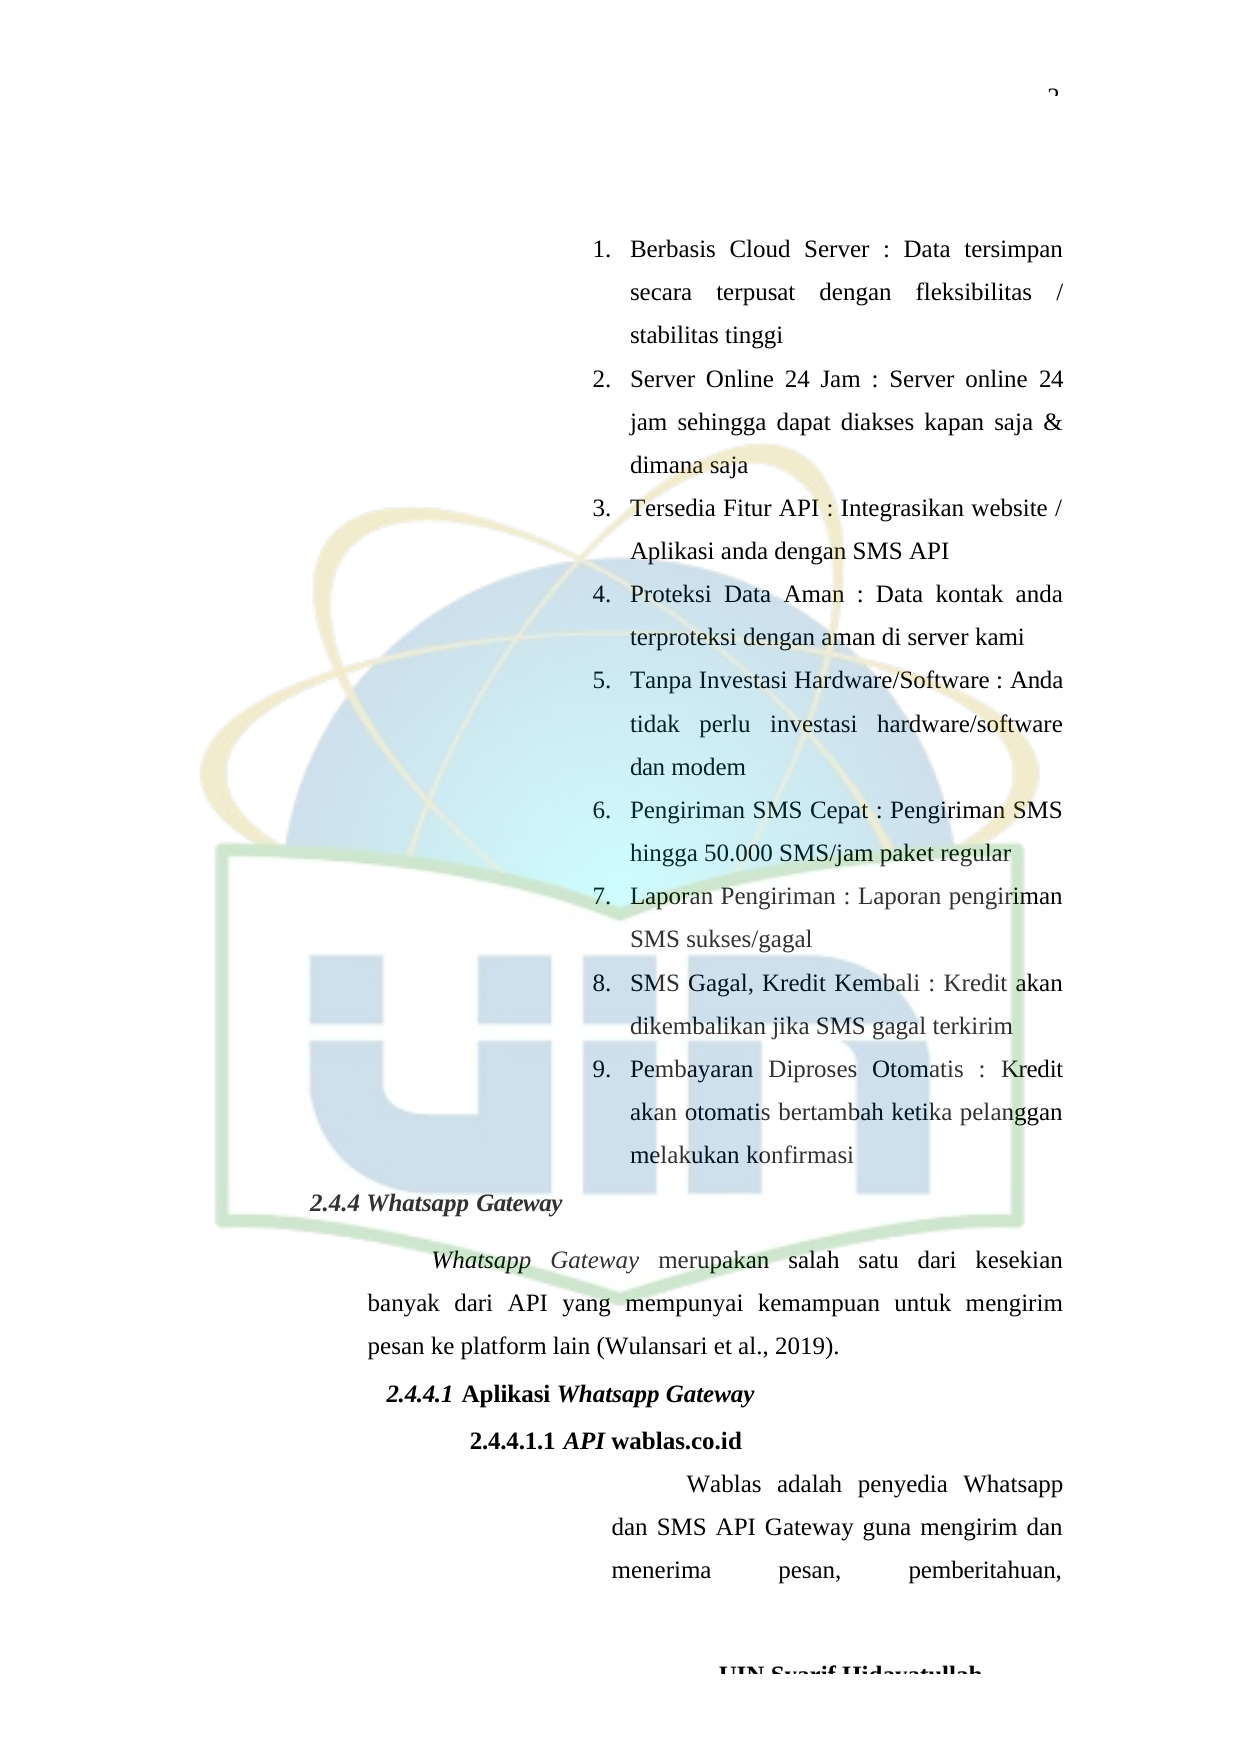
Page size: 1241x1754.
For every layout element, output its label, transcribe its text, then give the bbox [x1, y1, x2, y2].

list Berbasis Cloud Server : Data tersimpan secara terpusat dengan fleksibilitas / stabilitas tinggi [592, 234, 1063, 349]
text Wablas adalah penyedia Whatsapp dan SMS API Gateway guna mengirim dan menerima pesan, pemberitahuan, [611, 1469, 1063, 1584]
list Aplikasi Whatsapp Gateway [386, 1379, 1240, 1408]
list API wablas.co.id [469, 1426, 1240, 1455]
picture [0, 435, 1241, 1316]
text Whatsapp Gateway merupakan salah satu dari kesekian banyak dari API yang mempunyai kemampuan untuk mengirim pesan ke platform lain (Wulansari et al., 2019). [367, 1316, 1063, 1360]
list Server Online 24 Jam : Server online 24 jam sehingga dapat diakses kapan saja & dimana saja [592, 364, 1063, 435]
